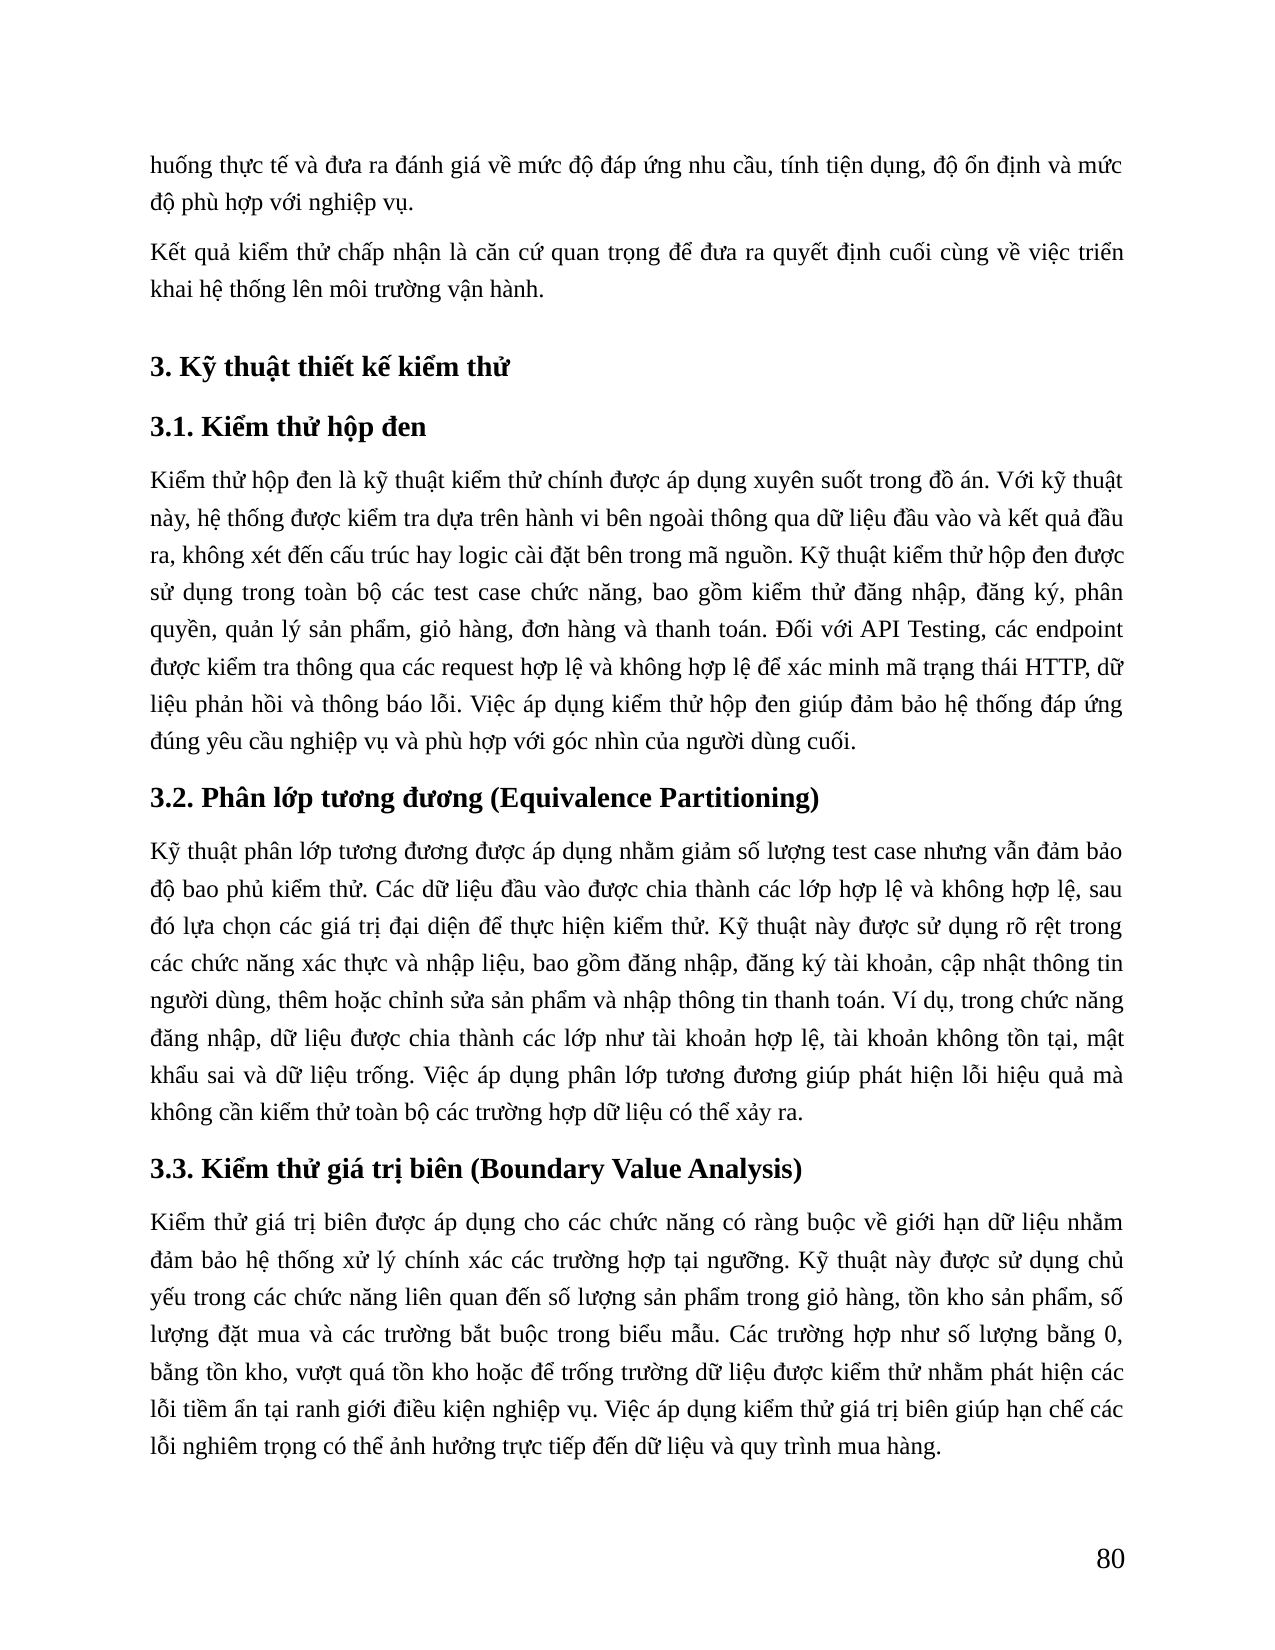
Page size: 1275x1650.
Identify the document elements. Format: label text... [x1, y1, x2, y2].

text Kiểm thử giá trị biên được áp dụng cho các chức năng có ràng buộc về giới hạn dữ liệu nhằm đảm bảo hệ thống xử lý chính xác các trường hợp tại ngưỡng. Kỹ thuật này được sử dụng chủ yếu trong các chức năng liên quan đến số lượng sản phẩm trong giỏ hàng, tồn kho sản phẩm, số lượng đặt mua và các trường bắt buộc trong biểu mẫu. Các trường hợp như số lượng bằng 0, bằng tồn kho, vượt quá tồn kho hoặc để trống trường dữ liệu được kiểm thử nhằm phát hiện các lỗi tiềm ẩn tại ranh giới điều kiện nghiệp vụ. Việc áp dụng kiểm thử giá trị biên giúp hạn chế các lỗi nghiêm trọng có thể ảnh hưởng trực tiếp đến dữ liệu và quy trình mua hàng. [150, 1207, 1125, 1460]
text Kỹ thuật phân lớp tương đương được áp dụng nhằm giảm số lượng test case nhưng vẫn đảm bảo độ bao phủ kiểm thử. Các dữ liệu đầu vào được chia thành các lớp hợp lệ và không hợp lệ, sau đó lựa chọn các giá trị đại diện để thực hiện kiểm thử. Kỹ thuật này được sử dụng rõ rệt trong các chức năng xác thực và nhập liệu, bao gồm đăng nhập, đăng ký tài khoản, cập nhật thông tin người dùng, thêm hoặc chỉnh sửa sản phẩm và nhập thông tin thanh toán. Ví dụ, trong chức năng đăng nhập, dữ liệu được chia thành các lớp như tài khoản hợp lệ, tài khoản không tồn tại, mật khẩu sai và dữ liệu trống. Việc áp dụng phân lớp tương đương giúp phát hiện lỗi hiệu quả mà không cần kiểm thử toàn bộ các trường hợp dữ liệu có thể xảy ra. [150, 836, 1125, 1126]
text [150, 150, 1125, 216]
subtitle 3.2. Phân lớp tương đương (Equivalence Partitioning) [150, 780, 1125, 814]
subtitle 3. Kỹ thuật thiết kế kiểm thử [150, 349, 1125, 383]
subtitle 3.3. Kiểm thử giá trị biên (Boundary Value Analysis) [150, 1151, 1125, 1185]
text Kết quả kiểm thử chấp nhận là căn cứ quan trọng để đưa ra quyết định cuối cùng về việc triển khai hệ thống lên môi trường vận hành. [150, 237, 1125, 303]
text Kiểm thử hộp đen là kỹ thuật kiểm thử chính được áp dụng xuyên suốt trong đồ án. Với kỹ thuật này, hệ thống được kiểm tra dựa trên hành vi bên ngoài thông qua dữ liệu đầu vào và kết quả đầu ra, không xét đến cấu trúc hay logic cài đặt bên trong mã nguồn. Kỹ thuật kiểm thử hộp đen được sử dụng trong toàn bộ các test case chức năng, bao gồm kiểm thử đăng nhập, đăng ký, phân quyền, quản lý sản phẩm, giỏ hàng, đơn hàng và thanh toán. Đối với API Testing, các endpoint được kiểm tra thông qua các request hợp lệ và không hợp lệ để xác minh mã trạng thái HTTP, dữ liệu phản hồi và thông báo lỗi. Việc áp dụng kiểm thử hộp đen giúp đảm bảo hệ thống đáp ứng đúng yêu cầu nghiệp vụ và phù hợp với góc nhìn của người dùng cuối. [150, 465, 1125, 755]
subtitle 3.1. Kiểm thử hộp đen [150, 409, 1125, 443]
